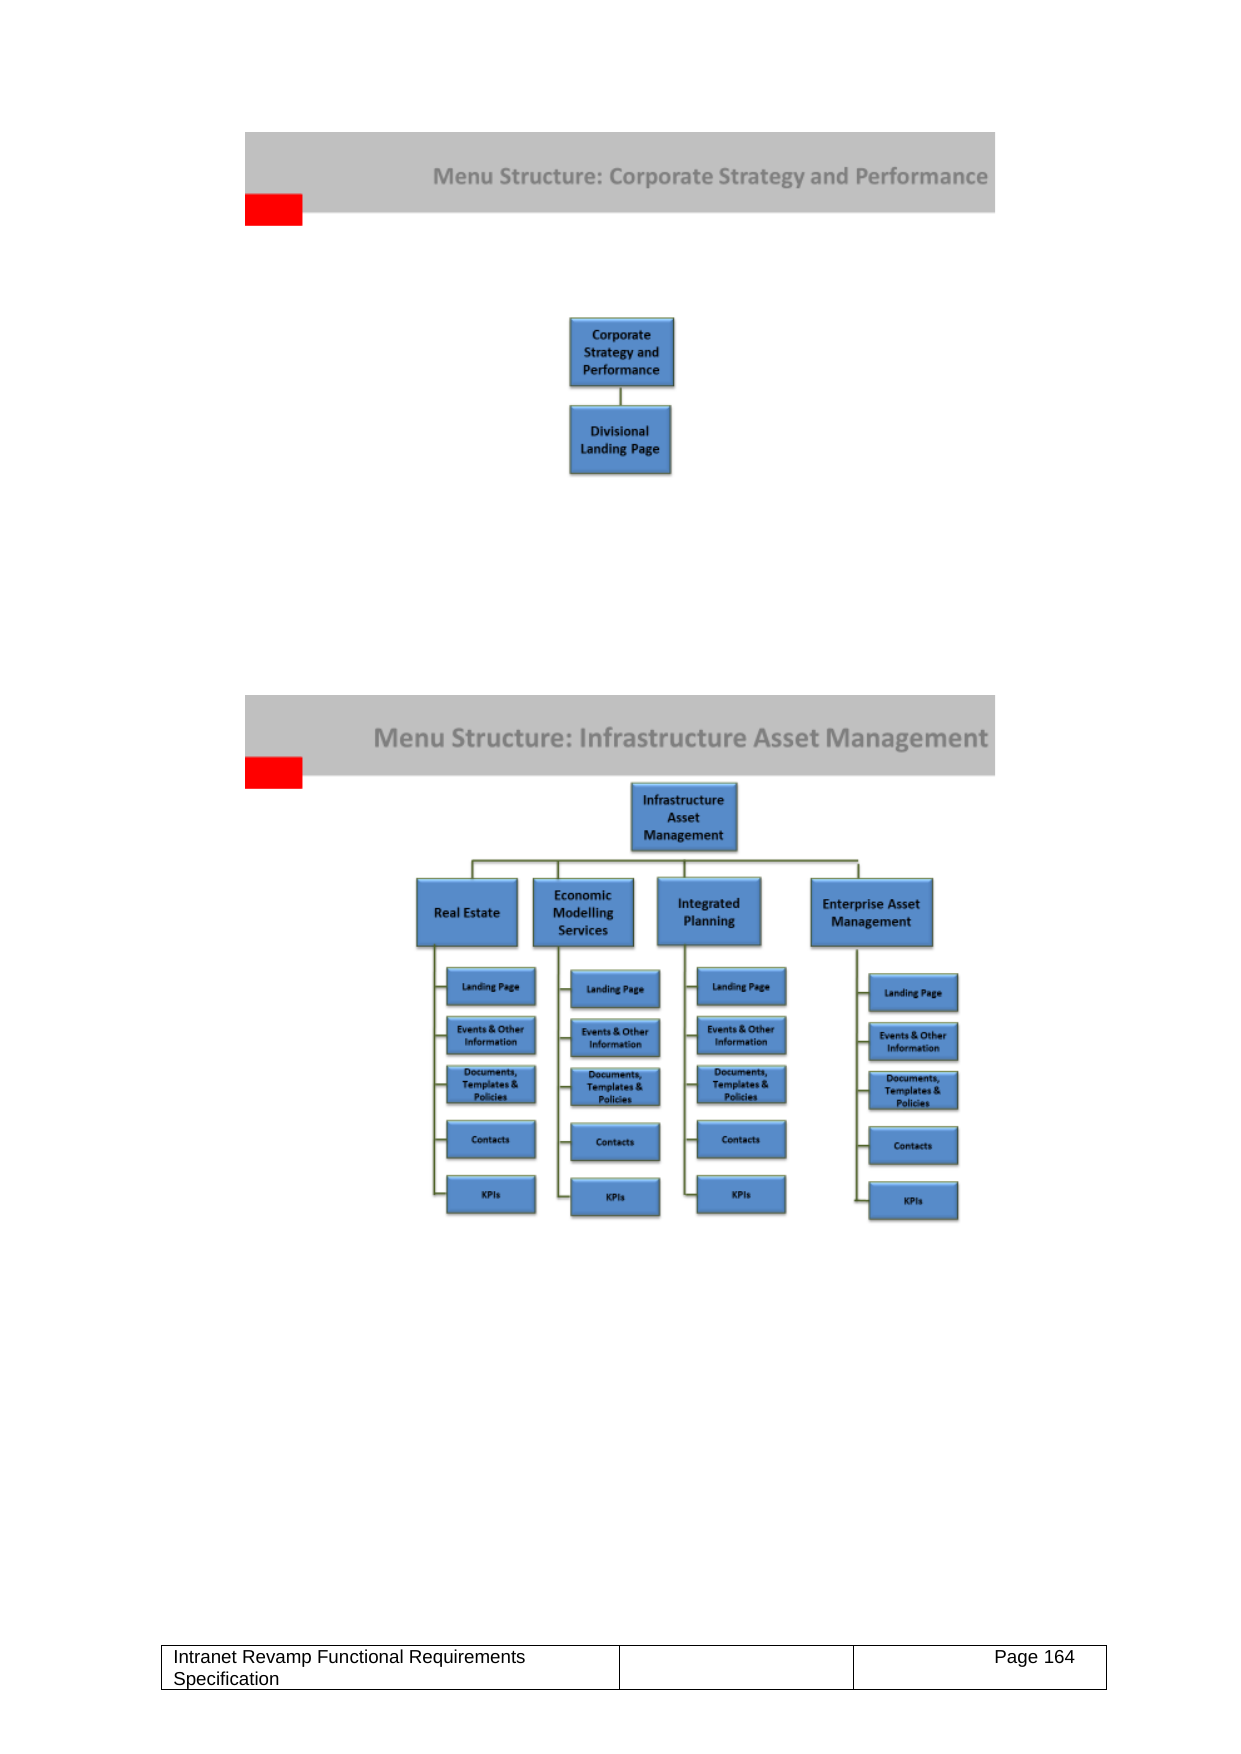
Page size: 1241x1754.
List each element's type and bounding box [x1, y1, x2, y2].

picture [245, 132, 996, 1259]
